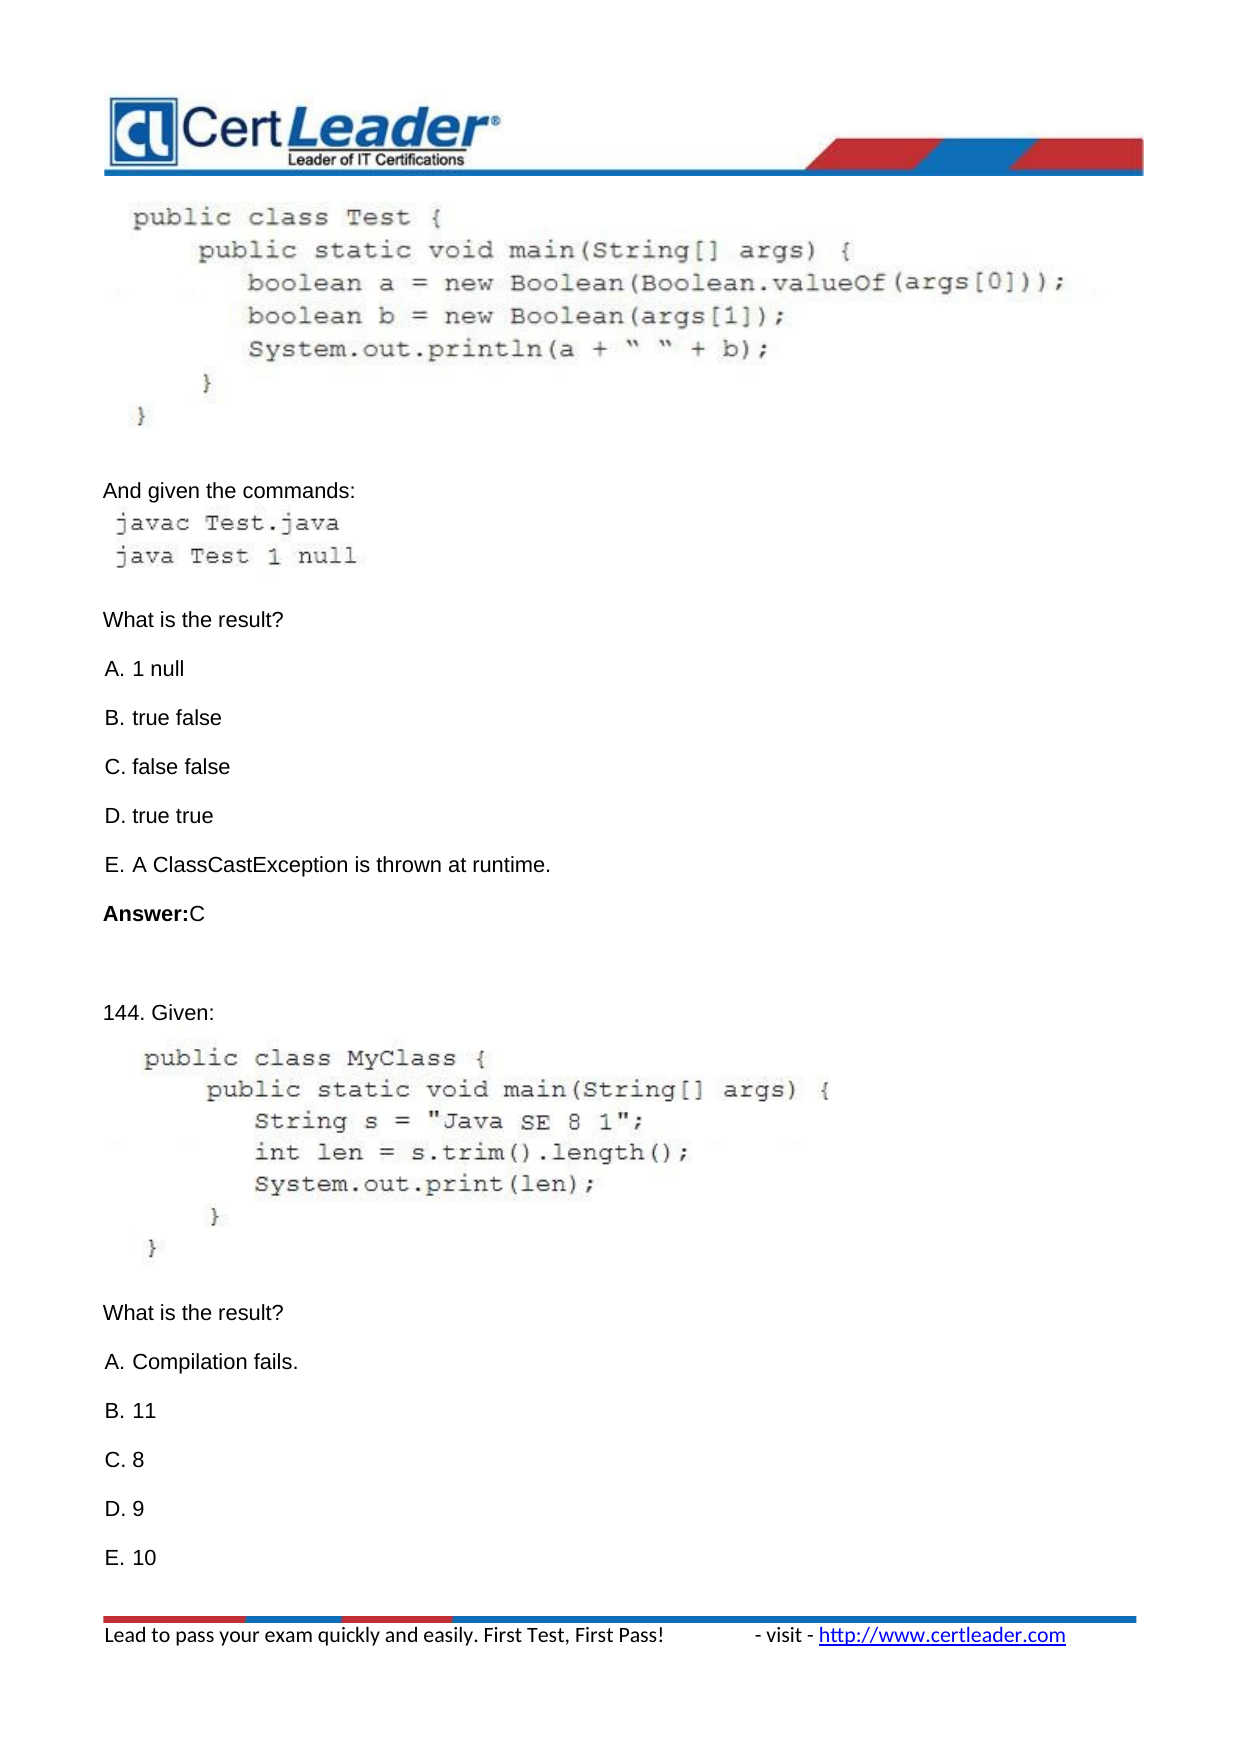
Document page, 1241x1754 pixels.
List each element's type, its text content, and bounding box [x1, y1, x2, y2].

list A ClassCastException is thrown at runtime. [104, 852, 1136, 877]
picture [104, 90, 1144, 176]
list false false [104, 754, 1136, 779]
picture [104, 505, 367, 582]
list Compilation fails. [104, 1348, 1136, 1374]
list 8 [104, 1447, 1136, 1472]
list 11 [104, 1398, 1136, 1423]
text What is the result? [103, 607, 1136, 632]
picture [104, 1026, 861, 1284]
list 9 [104, 1496, 1136, 1521]
picture [104, 178, 1116, 457]
text What is the result? [103, 1299, 1136, 1325]
list true false [104, 705, 1136, 730]
text And given the commands: [103, 478, 1136, 503]
picture [103, 1616, 1137, 1623]
list true true [104, 803, 1136, 828]
subtitle Answer:C [103, 901, 1136, 927]
text 144. Given: [103, 1000, 1136, 1025]
list 10 [104, 1545, 1136, 1570]
list 1 null [104, 656, 1136, 681]
